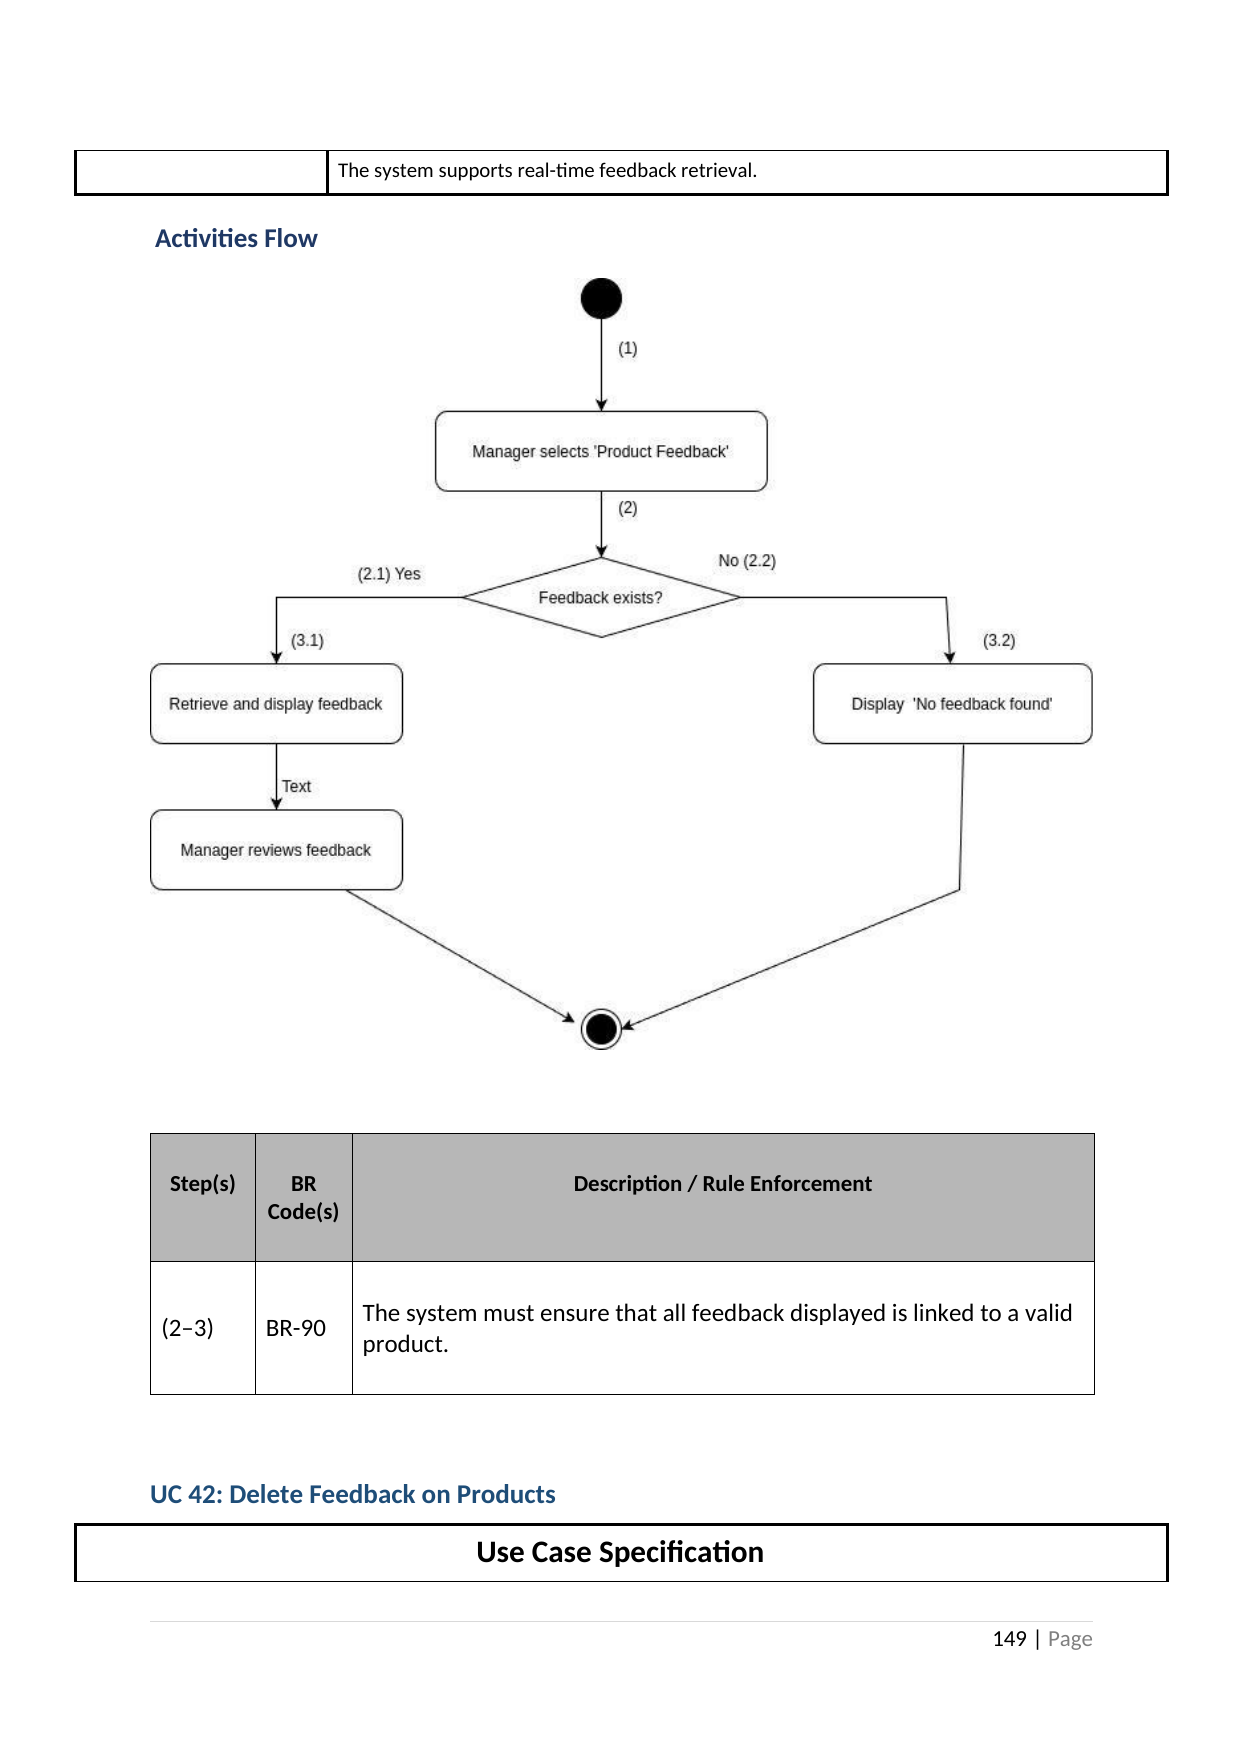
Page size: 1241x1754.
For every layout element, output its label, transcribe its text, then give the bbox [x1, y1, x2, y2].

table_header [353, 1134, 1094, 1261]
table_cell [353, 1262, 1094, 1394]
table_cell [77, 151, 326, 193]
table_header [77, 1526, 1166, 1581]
subtitle UC 42: Delete Feedback on Products [150, 1478, 1093, 1511]
picture [150, 278, 1093, 1050]
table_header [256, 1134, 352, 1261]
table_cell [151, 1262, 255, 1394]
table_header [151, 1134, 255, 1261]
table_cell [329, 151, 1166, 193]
text Activities Flow [150, 221, 1093, 254]
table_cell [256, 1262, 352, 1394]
